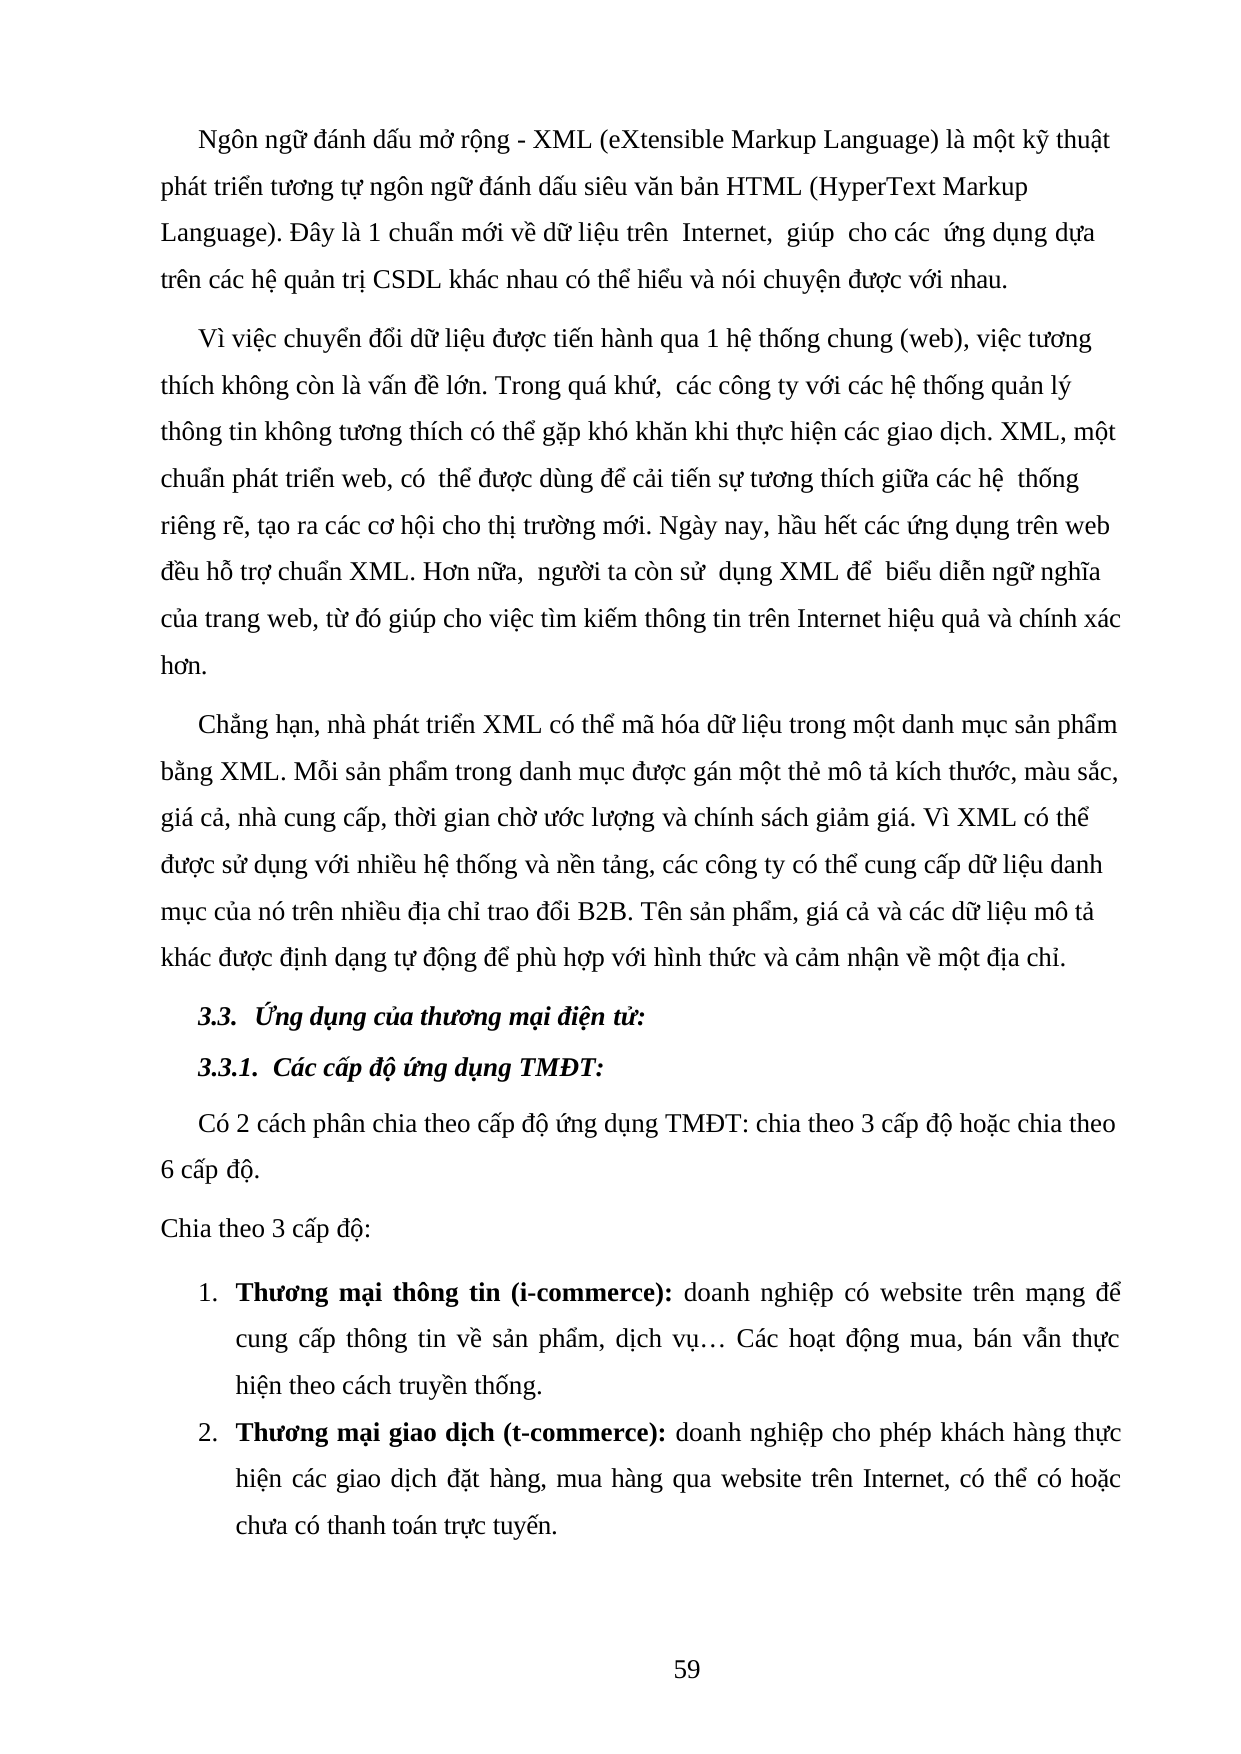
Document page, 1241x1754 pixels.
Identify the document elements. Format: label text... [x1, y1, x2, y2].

subtitle Ứng dụng của thương mại điện tử: [198, 1000, 1138, 1032]
subtitle Các cấp độ ứng dụng TMĐT: [198, 1051, 1138, 1082]
list Thương mại giao dịch (t-commerce): doanh nghiệp cho phép khách hàng thực hiện các giao dịch đặt hàng, mua hàng qua website trên Internet, có thể có hoặc chưa có thanh toán trực tuyến. [198, 1416, 1122, 1540]
text Chẳng hạn, nhà phát triển XML có thể mã hóa dữ liệu trong một danh mục sản phẩm bằng XML. Mỗi sản phẩm trong danh mục được gán một thẻ mô tả kích thước, màu sắc, giá cả, nhà cung cấp, thời gian chờ ước lượng và chính sách giảm giá. Vì XML có thể được sử dụng với nhiều hệ thống và nền tảng, các công ty có thể cung cấp dữ liệu danh mục của nó trên nhiều địa chỉ trao đổi B2B. Tên sản phẩm, giá cả và các dữ liệu mô tả khác được định dạng tự động để phù hợp với hình thức và cảm nhận về một địa chỉ. [160, 708, 1122, 972]
text Có 2 cách phân chia theo cấp độ ứng dụng TMĐT: chia theo 3 cấp độ hoặc chia theo 6 cấp độ. [160, 1107, 1122, 1184]
list Thương mại thông tin (i-commerce): doanh nghiệp có website trên mạng để cung cấp thông tin về sản phẩm, dịch vụ… Các hoạt động mua, bán vẫn thực hiện theo cách truyền thống. [198, 1276, 1122, 1400]
text Ngôn ngữ đánh dấu mở rộng - XML (eXtensible Markup Language) là một kỹ thuật phát triển tương tự ngôn ngữ đánh dấu siêu văn bản HTML (HyperText Markup Language). Đây là 1 chuẩn mới về dữ liệu trên Internet, giúp cho các ứng dụng dựa trên các hệ quản trị CSDL khác nhau có thể hiểu và nói chuyện được với nhau. [160, 123, 1122, 294]
text Chia theo 3 cấp độ: [160, 1213, 1138, 1244]
text Vì việc chuyển đổi dữ liệu được tiến hành qua 1 hệ thống chung (web), việc tương thích không còn là vấn đề lớn. Trong quá khứ, các công ty với các hệ thống quản lý thông tin không tương thích có thể gặp khó khăn khi thực hiện các giao dịch. XML, một chuẩn phát triển web, có thể được dùng để cải tiến sự tương thích giữa các hệ thống riêng rẽ, tạo ra các cơ hội cho thị trường mới. Ngày nay, hầu hết các ứng dụng trên web đều hỗ trợ chuẩn XML. Hơn nữa, người ta còn sử dụng XML để biểu diễn ngữ nghĩa của trang web, từ đó giúp cho việc tìm kiếm thông tin trên Internet hiệu quả và chính xác hơn. [160, 322, 1122, 680]
